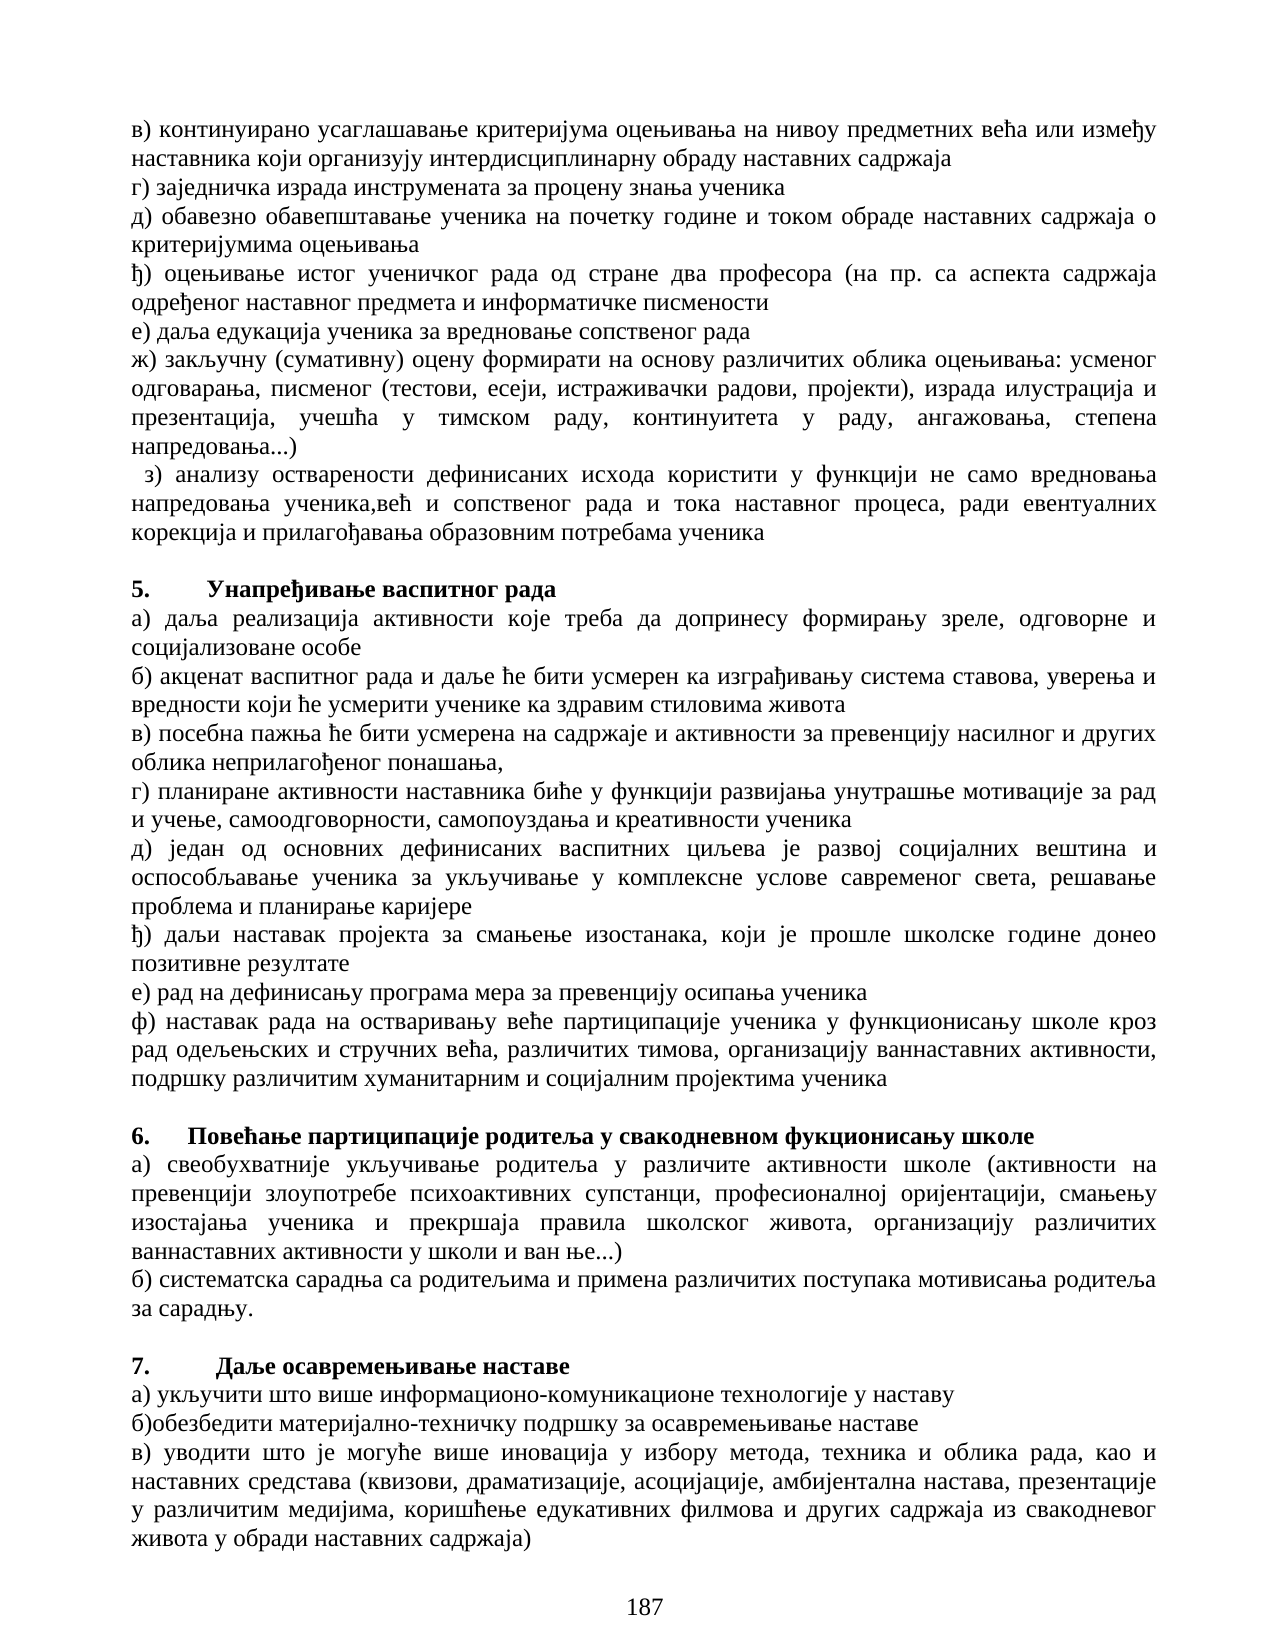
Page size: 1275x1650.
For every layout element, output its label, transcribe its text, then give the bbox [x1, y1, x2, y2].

text б)обезбедити материјално-техничку подршку за осавремењивање наставе [131, 1408, 1158, 1437]
text е) рад на дефинисању програма мера за превенцију осипања ученика [131, 977, 1158, 1006]
text ж) закључну (сумативну) оцену формирати на основу различитих облика оцењивања: усменог одговарања, писменог (тестови, есеји, истраживачки радови, пројекти), израда илустрација и презентација, учешћа у тимском раду, континуитета у раду, ангажовања, степeна напредовања...) [131, 344, 1158, 459]
list Унапређивање васпитног рада [131, 574, 1158, 603]
text в) посебна пажња ће бити усмерена на садржаје и активности за превенцију насилног и других облика неприлагођеног понашања, [131, 718, 1158, 776]
text ђ) оцењивање истог ученичког рада од стране два професора (на пр. са аспекта садржаја одређеног наставног предмета и информатичке писмености [131, 258, 1158, 316]
text а) даља реализација активности које треба да допринесу формирању зреле, одговорне и социјализоване особе [131, 603, 1158, 661]
text г) заједничка израда инструмената за процену знања ученика [131, 172, 1158, 201]
text а) укључити што више информационо-комуникационе технологије у наставу [131, 1379, 1158, 1408]
text д) један од основних дефинисаних васпитних циљева је развој социјалних вештина и оспособљавање ученика за укључивање у комплексне услове савременог света, решавање проблема и планирање каријере [131, 833, 1158, 919]
text в) континуирано усаглашавање критеријума оцењивања на нивоу предметних већа или између наставника који организују интердисциплинарну обраду наставних садржаја [131, 114, 1158, 172]
text б) систематска сарадња са родитељима и примена различитих поступака мотивисања родитеља за сарадњу. [131, 1264, 1158, 1322]
list Даље осавремењивање наставе [131, 1351, 1158, 1379]
text ђ) даљи наставак пројекта за смањење изостанака, који је прошле школске године донео позитивне резултате [131, 919, 1158, 977]
text ф) наставак рада на остваривању веће партиципације ученика у функционисању школе кроз рад одељењских и стручних већа, различитих тимова, организацију ваннаставних активности, подршку различитим хуманитарним и социјалним пројектима ученика [131, 1006, 1158, 1092]
text д) обавезно обавепштавање ученика на почетку године и током обраде наставних садржаја о критеријумима оцењивања [131, 201, 1158, 258]
text в) уводити што је могуће више иновација у избору метода, техника и облика рада, као и наставних средстава (квизови, драматизације, асоцијације, амбијентална настава, презентације у различитим медијима, коришћење едукативних филмова и других садржаја из свакодневог живота у обради наставних садржаја) [131, 1437, 1158, 1552]
text б) акценат васпитног рада и даље ће бити усмерен ка изграђивању система ставова, уверења и вредности који ће усмерити ученике ка здравим стиловима живота [131, 661, 1158, 718]
list Повећање партиципације родитеља у свакодневном фукционисању школе [131, 1121, 1158, 1149]
text е) даља едукација ученика за вредновање сопственог рада [131, 316, 1158, 344]
text г) планиране активности наставника биће у функцији развијања унутрашње мотивације за рад и учење, самоодговорности, самопоуздања и креативности ученика [131, 776, 1158, 833]
text з) анализу остварености дефинисаних исхода користити у функцији не само вредновања напредовања ученика,већ и сопственог рада и тока наставног процеса, ради евентуалних корекција и прилагођавања образовним потребама ученика [131, 459, 1158, 546]
text а) свеобухватније укључивање родитеља у различите активности школе (активности на превенцији злоупотребе психоактивних супстанци, професионалној оријентацији, смањењу изостајања ученика и прекршаја правила школског живота, организацију различитих ваннаставних активности у школи и ван ње...) [131, 1149, 1158, 1264]
